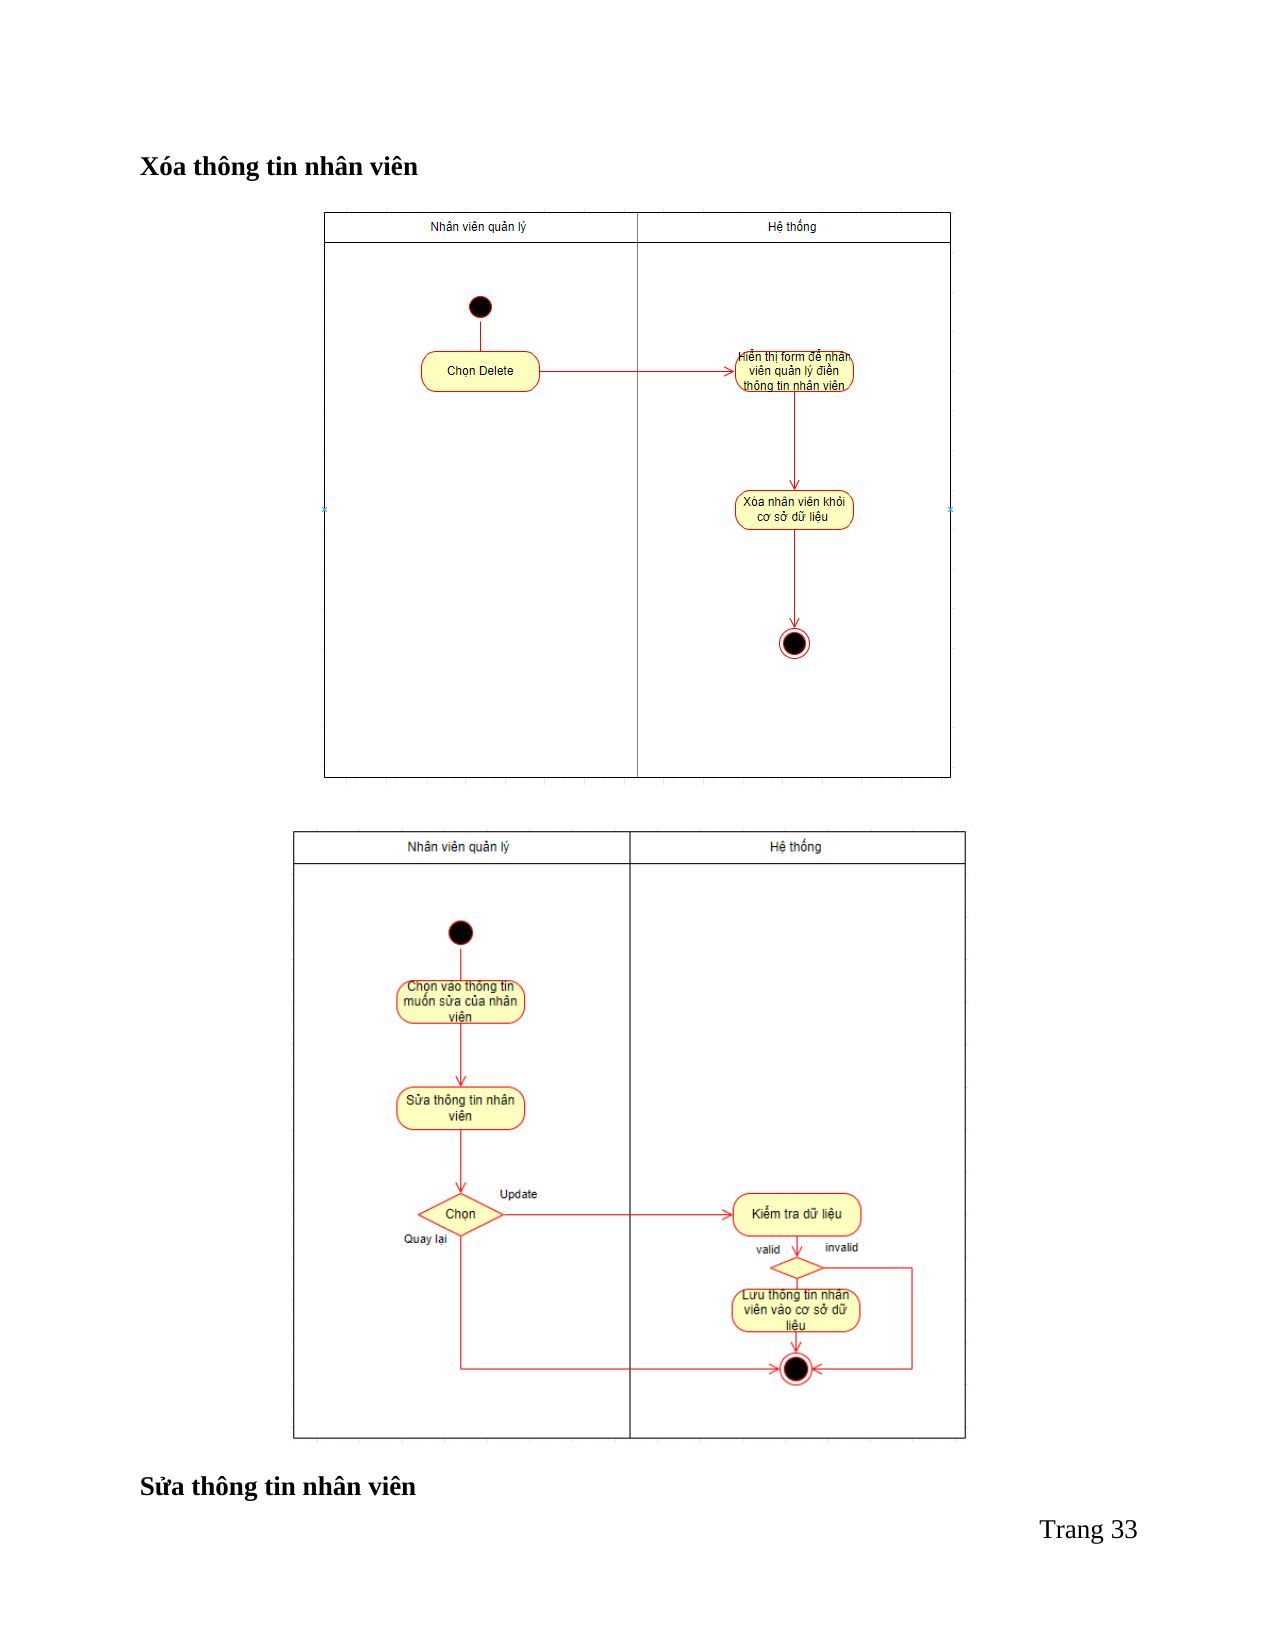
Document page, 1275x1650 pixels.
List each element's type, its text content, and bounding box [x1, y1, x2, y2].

picture [290, 828, 969, 1443]
text Xóa thông tin nhân viên [139, 150, 1137, 181]
picture [321, 209, 955, 785]
